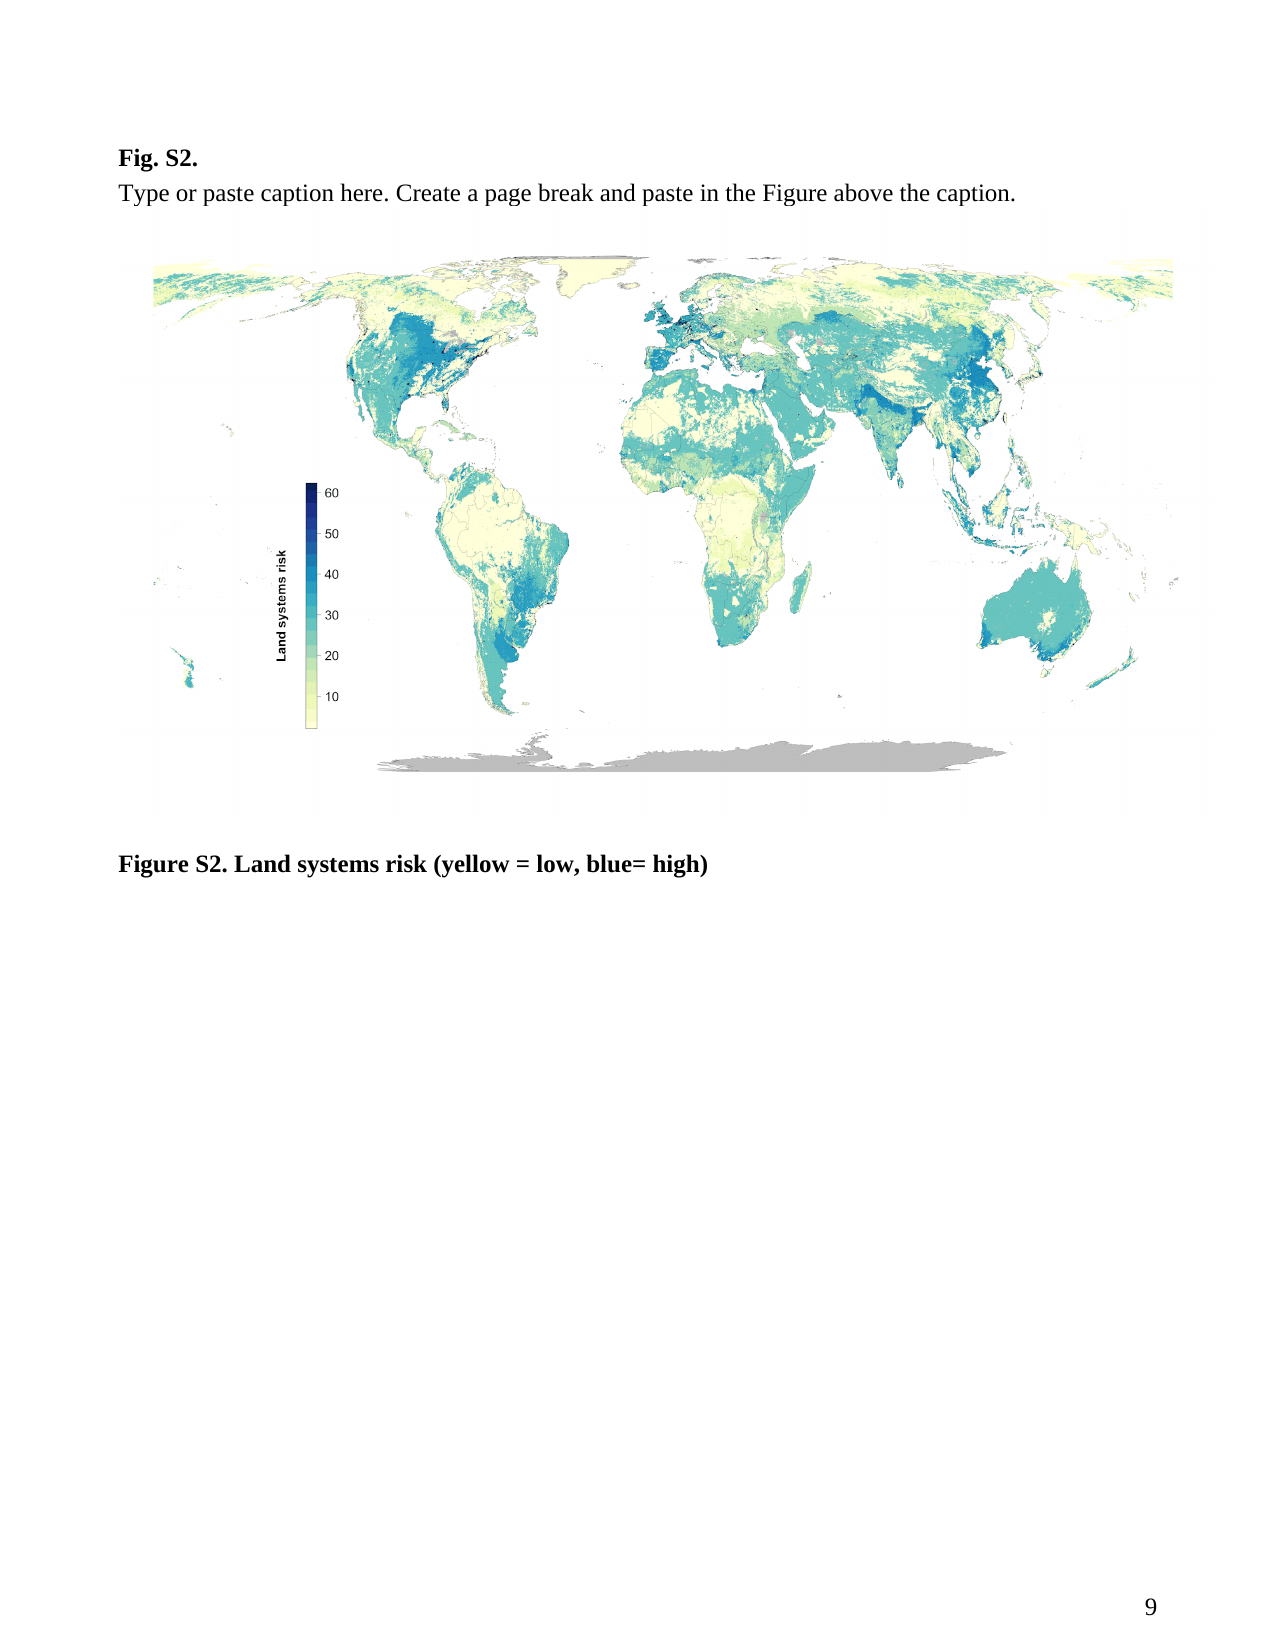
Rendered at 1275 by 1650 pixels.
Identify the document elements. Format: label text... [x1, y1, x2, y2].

text Type or paste caption here. Create a page break and paste in the Figure above the caption. [118, 178, 1157, 206]
picture [118, 206, 1223, 821]
text Figure S2. Land systems risk (yellow = low, blue= high) [118, 849, 1157, 878]
subtitle Fig. S2. [118, 143, 1157, 172]
